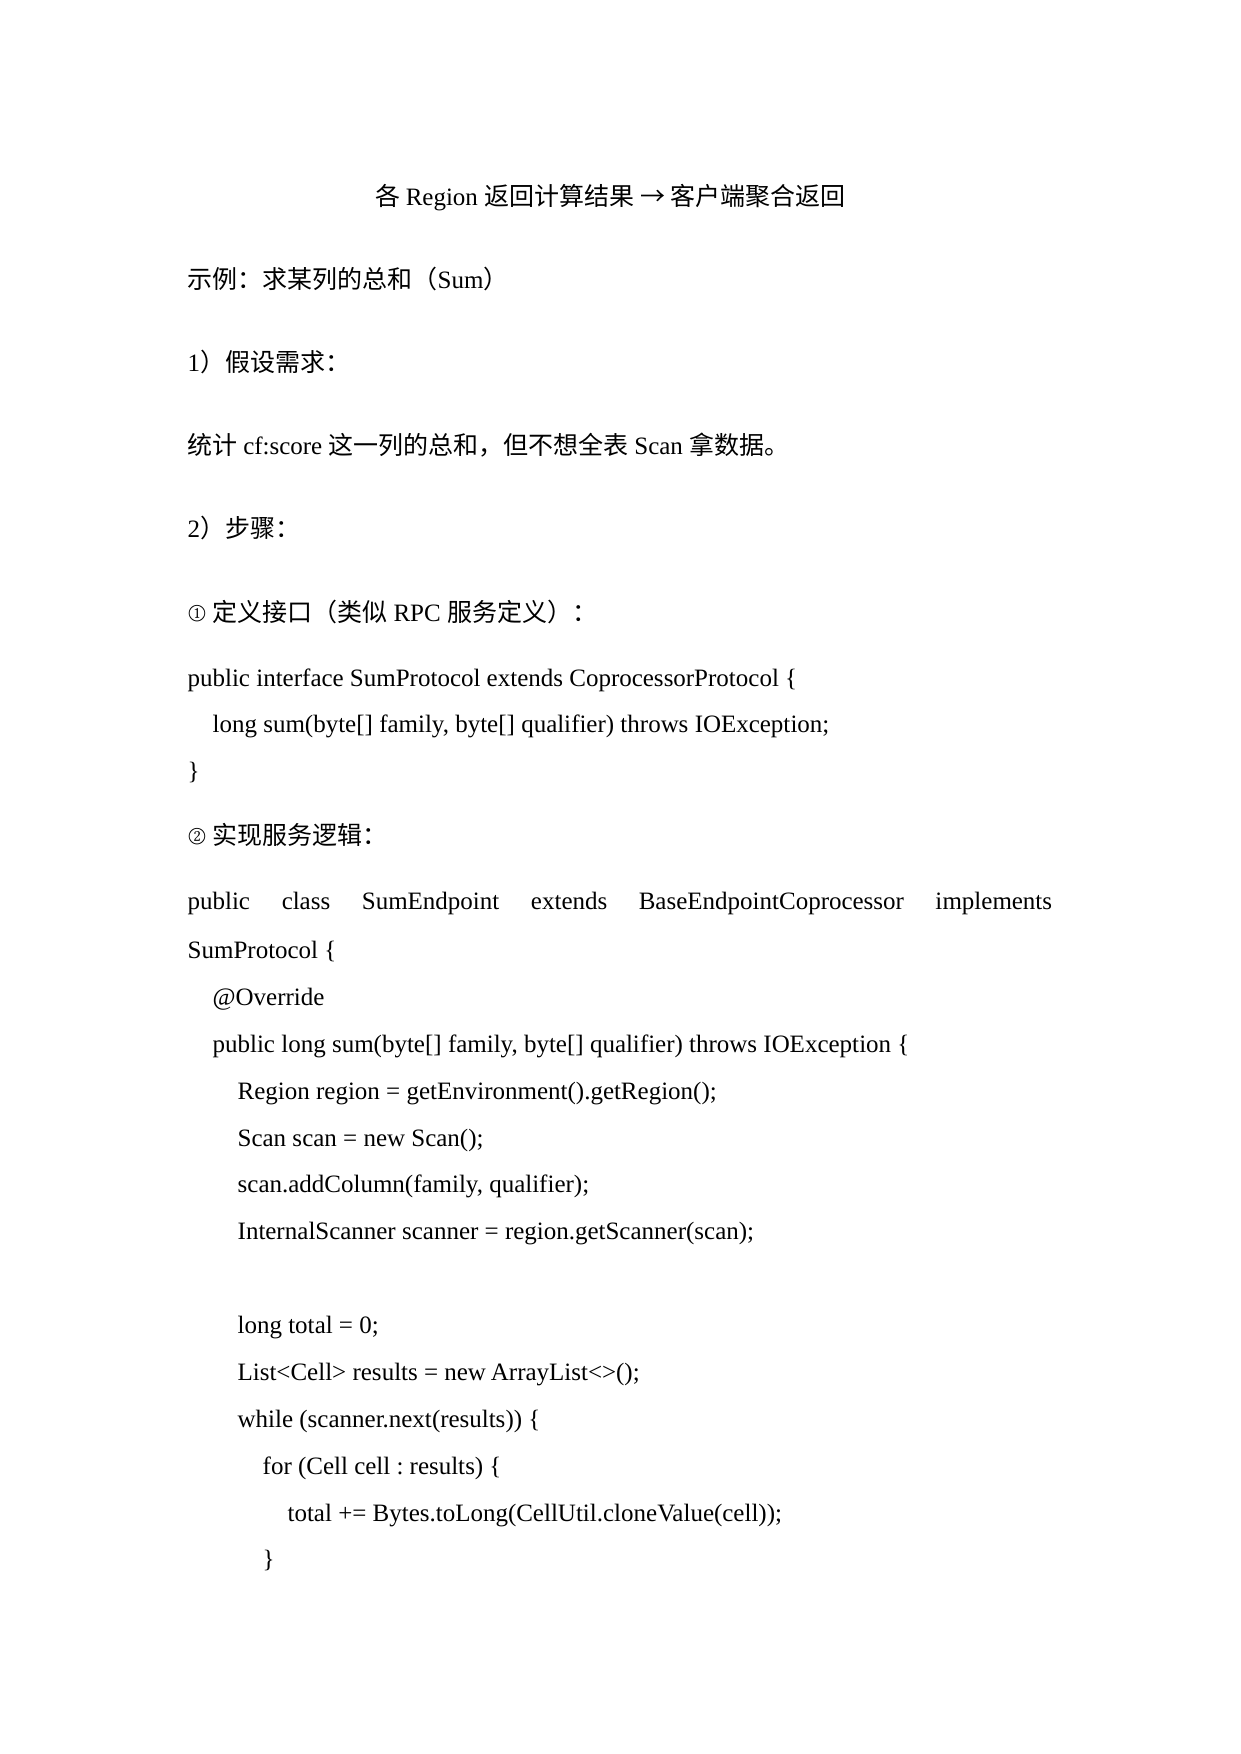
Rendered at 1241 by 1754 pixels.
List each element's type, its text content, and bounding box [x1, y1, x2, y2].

text 示例：求某列的总和（Sum） [187, 245, 1053, 310]
text Scan scan = new Scan(); [187, 1121, 1053, 1153]
text total += Bytes.toLong(CellUtil.cloneValue(cell)); [187, 1496, 1053, 1528]
text while (scanner.next(results)) { [187, 1402, 1053, 1434]
text InternalScanner scanner = region.getScanner(scan); [187, 1214, 1053, 1247]
text ② 实现服务逻辑： [187, 801, 1053, 866]
text Region region = getEnvironment().getRegion(); [187, 1074, 1053, 1106]
text long total = 0; [187, 1308, 1053, 1341]
text for (Cell cell : results) { [187, 1449, 1053, 1481]
text public interface SumProtocol extends CoprocessorProtocol { [187, 661, 1053, 693]
text } [187, 1543, 1053, 1575]
text 1）假设需求： [187, 328, 1053, 393]
text public class SumEndpoint extends BaseEndpointCoprocessor implements SumProtocol { [187, 884, 1053, 966]
text 各 Region 返回计算结果 → 客户端聚合返回 [231, 162, 1053, 227]
text public long sum(byte[] family, byte[] qualifier) throws IOException { [187, 1027, 1053, 1059]
text ① 定义接口（类似 RPC 服务定义）： [187, 578, 1053, 643]
text 统计 cf:score 这一列的总和，但不想全表 Scan 拿数据。 [187, 411, 1053, 476]
text 2）步骤： [187, 494, 1053, 559]
text } [187, 754, 1053, 787]
text @Override [187, 980, 1053, 1013]
text long sum(byte[] family, byte[] qualifier) throws IOException; [187, 708, 1053, 740]
text List<Cell> results = new ArrayList<>(); [187, 1355, 1053, 1388]
text scan.addColumn(family, qualifier); [187, 1168, 1053, 1200]
